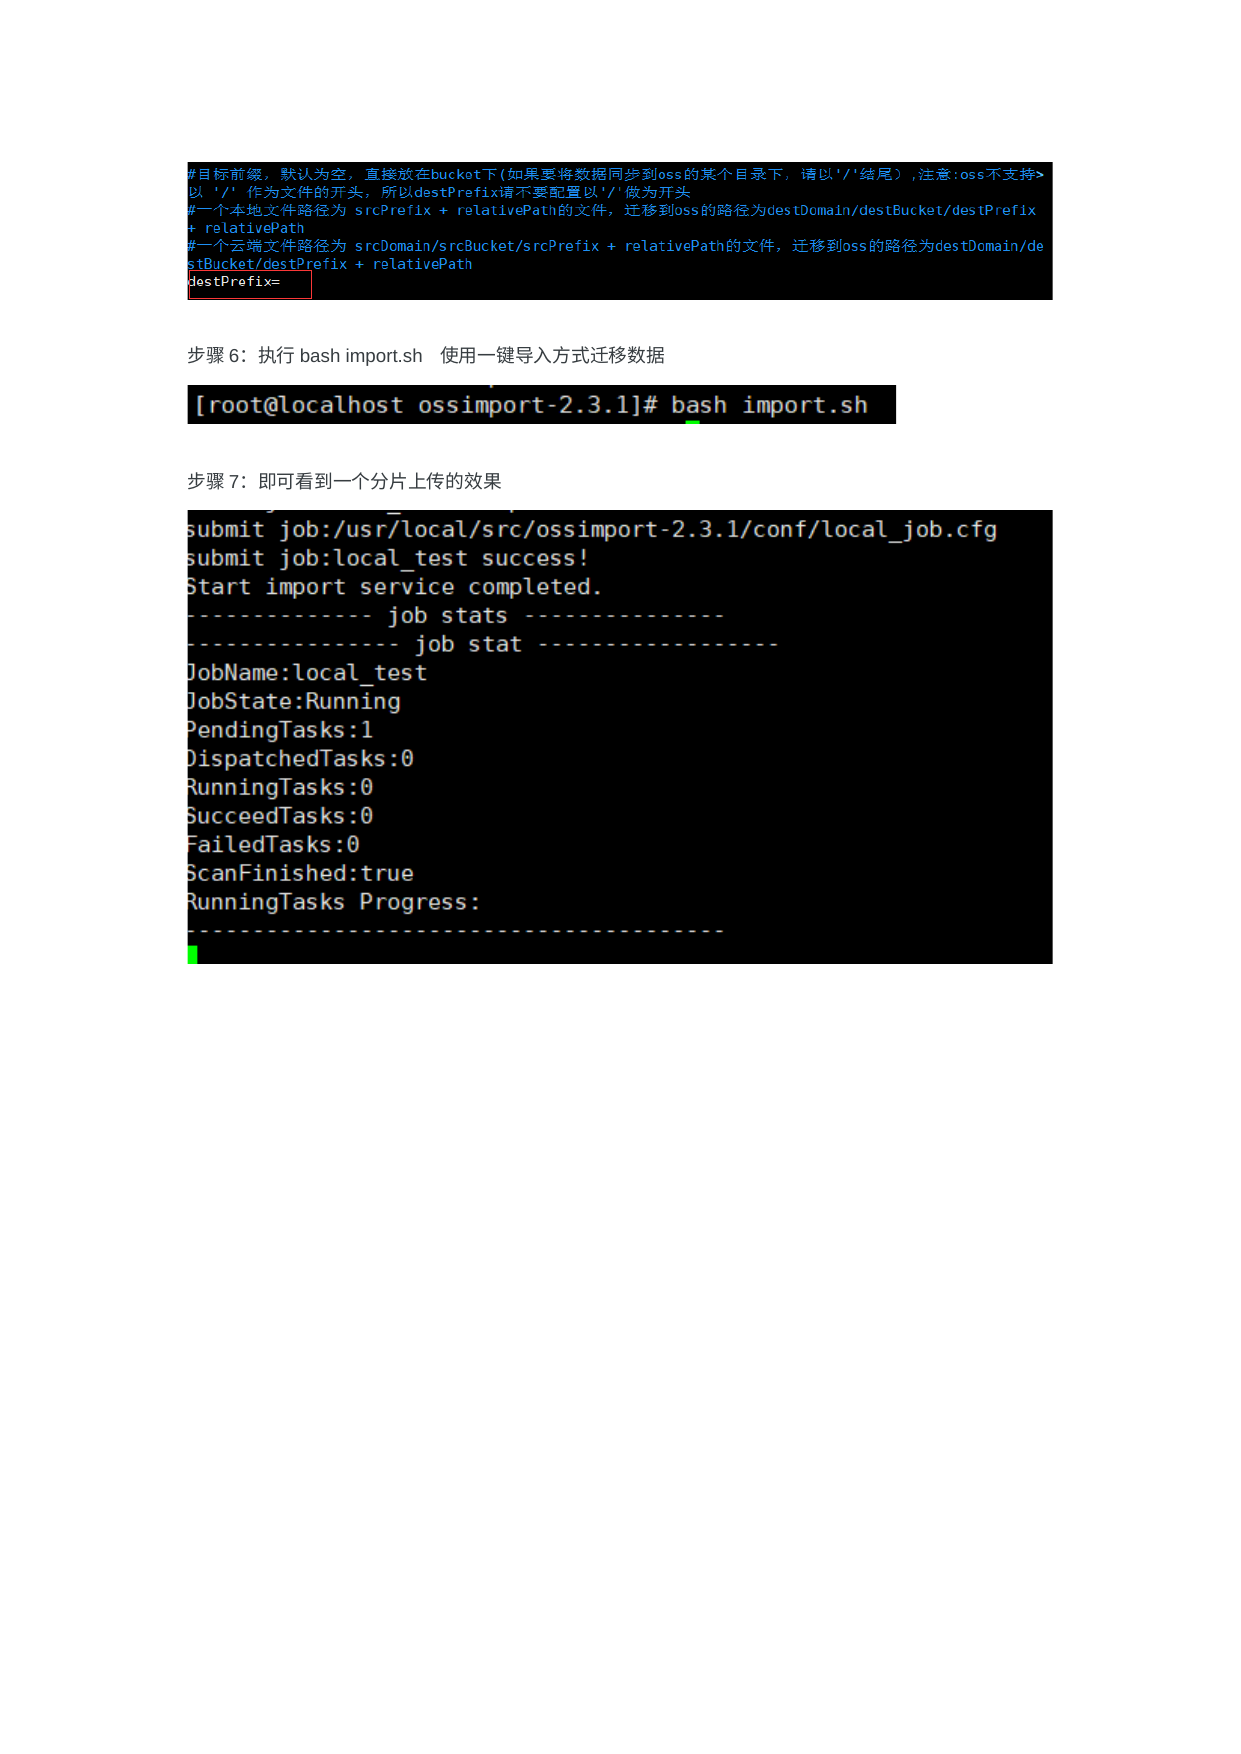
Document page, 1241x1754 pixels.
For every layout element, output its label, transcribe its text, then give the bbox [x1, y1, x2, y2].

text 步骤6：执行 bash import.sh 使用一键导入方式迁移数据 [187, 338, 1053, 371]
picture [187, 510, 1053, 964]
picture [187, 162, 1053, 300]
text 步骤7：即可看到一个分片上传的效果 [187, 464, 1053, 497]
picture [187, 385, 897, 424]
